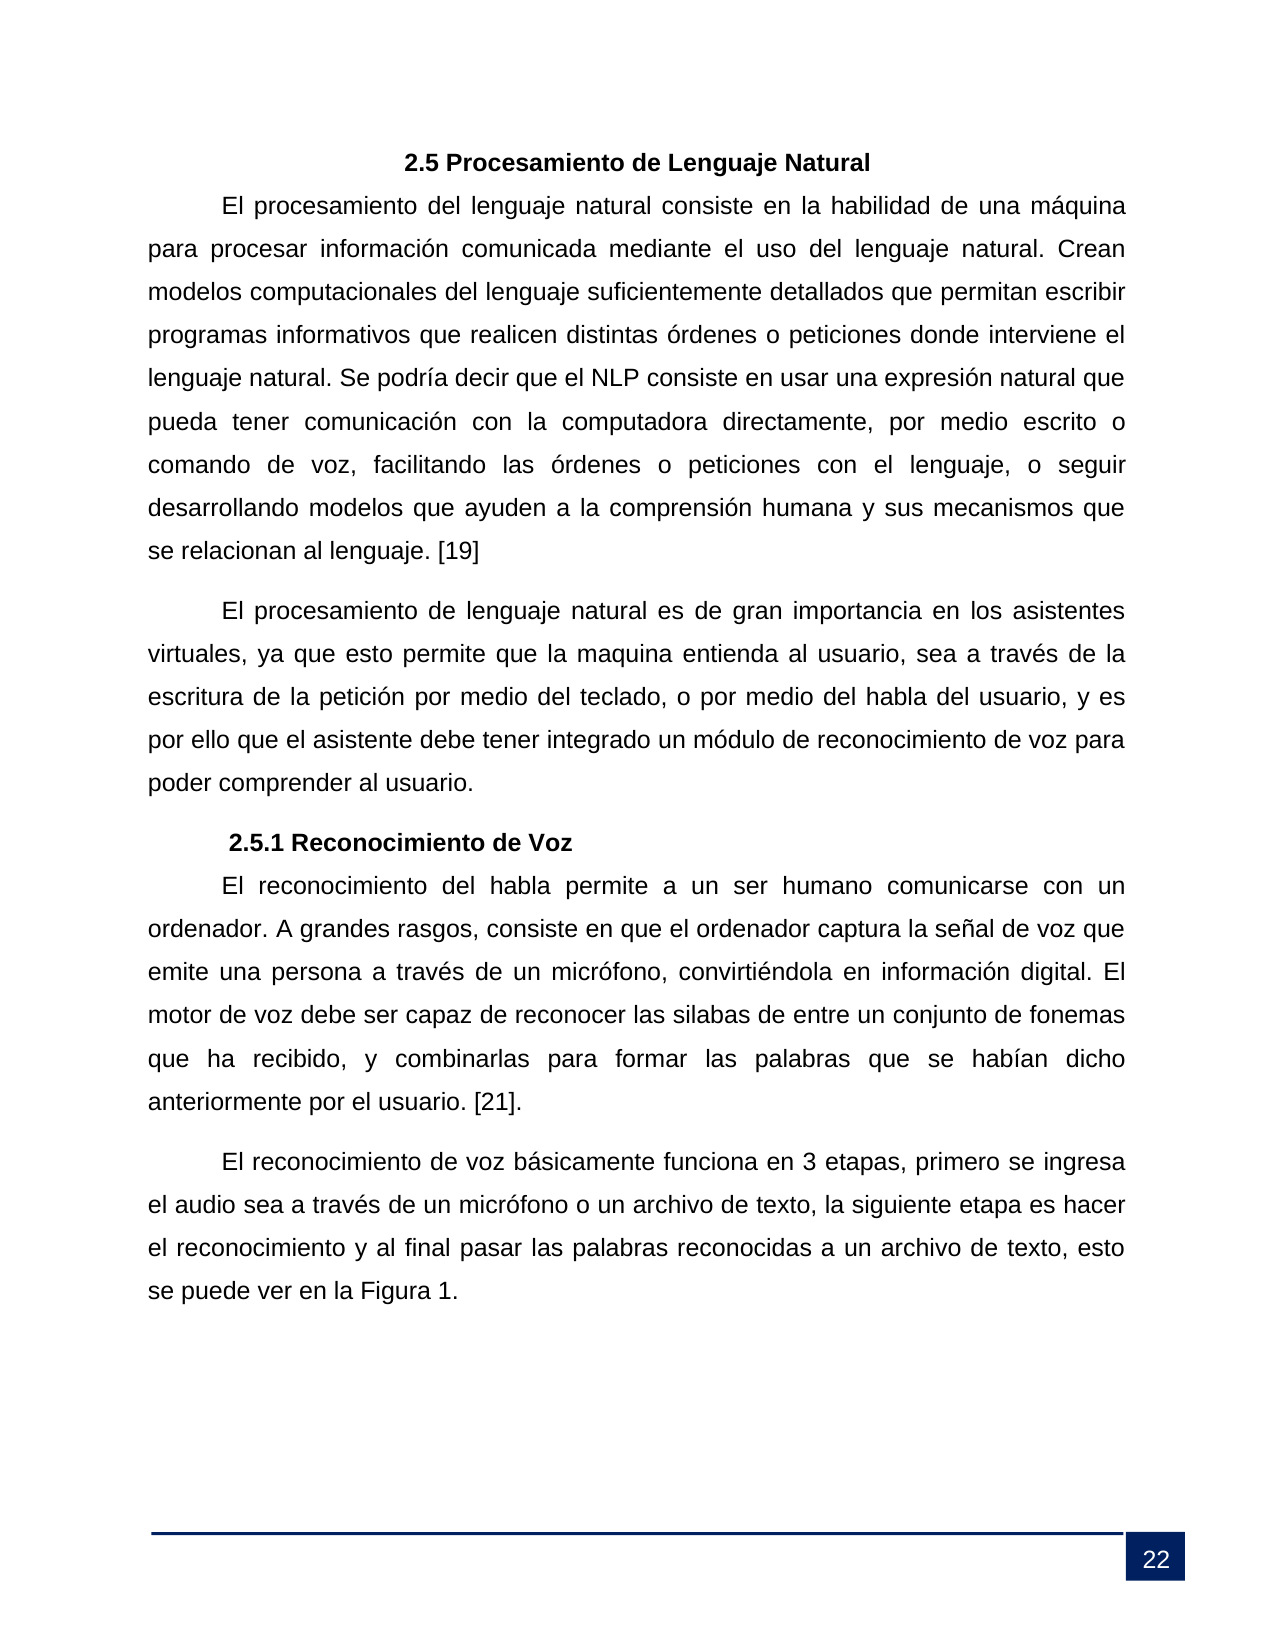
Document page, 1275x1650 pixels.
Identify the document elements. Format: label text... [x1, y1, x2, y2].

text El procesamiento de lenguaje natural es de gran importancia en los asistentes virtuales, ya que esto permite que la maquina entienda al usuario, sea a través de la escritura de la petición por medio del teclado, o por medio del habla del usuario, y es por ello que el asistente debe tener integrado un módulo de reconocimiento de voz para poder comprender al usuario. [148, 596, 1127, 797]
text El reconocimiento de voz básicamente funciona en 3 etapas, primero se ingresa el audio sea a través de un micrófono o un archivo de texto, la siguiente etapa es hacer el reconocimiento y al final pasar las palabras reconocidas a un archivo de texto, esto se puede ver en la Figura 1. [148, 1146, 1127, 1304]
subtitle 2.5.1 Reconocimiento de Voz [148, 828, 1127, 857]
text El reconocimiento del habla permite a un ser humano comunicarse con un ordenador. A grandes rasgos, consiste en que el ordenador captura la señal de voz que emite una persona a través de un micrófono, convirtiéndola en información digital. El motor de voz debe ser capaz de reconocer las silabas de entre un conjunto de fonemas que ha recibido, y combinarlas para formar las palabras que se habían dicho anteriormente por el usuario. [21]. [148, 871, 1127, 1115]
text El procesamiento del lenguaje natural consiste en la habilidad de una máquina para procesar información comunicada mediante el uso del lenguaje natural. Crean modelos computacionales del lenguaje suficientemente detallados que permitan escribir programas informativos que realicen distintas órdenes o peticiones donde interviene el lenguaje natural. Se podría decir que el NLP consiste en usar una expresión natural que pueda tener comunicación con la computadora directamente, por medio escrito o comando de voz, facilitando las órdenes o peticiones con el lenguaje, o seguir desarrollando modelos que ayuden a la comprensión humana y sus mecanismos que se relacionan al lenguaje. [19] [148, 191, 1127, 564]
subtitle 2.5 Procesamiento de Lenguaje Natural [148, 148, 1127, 176]
